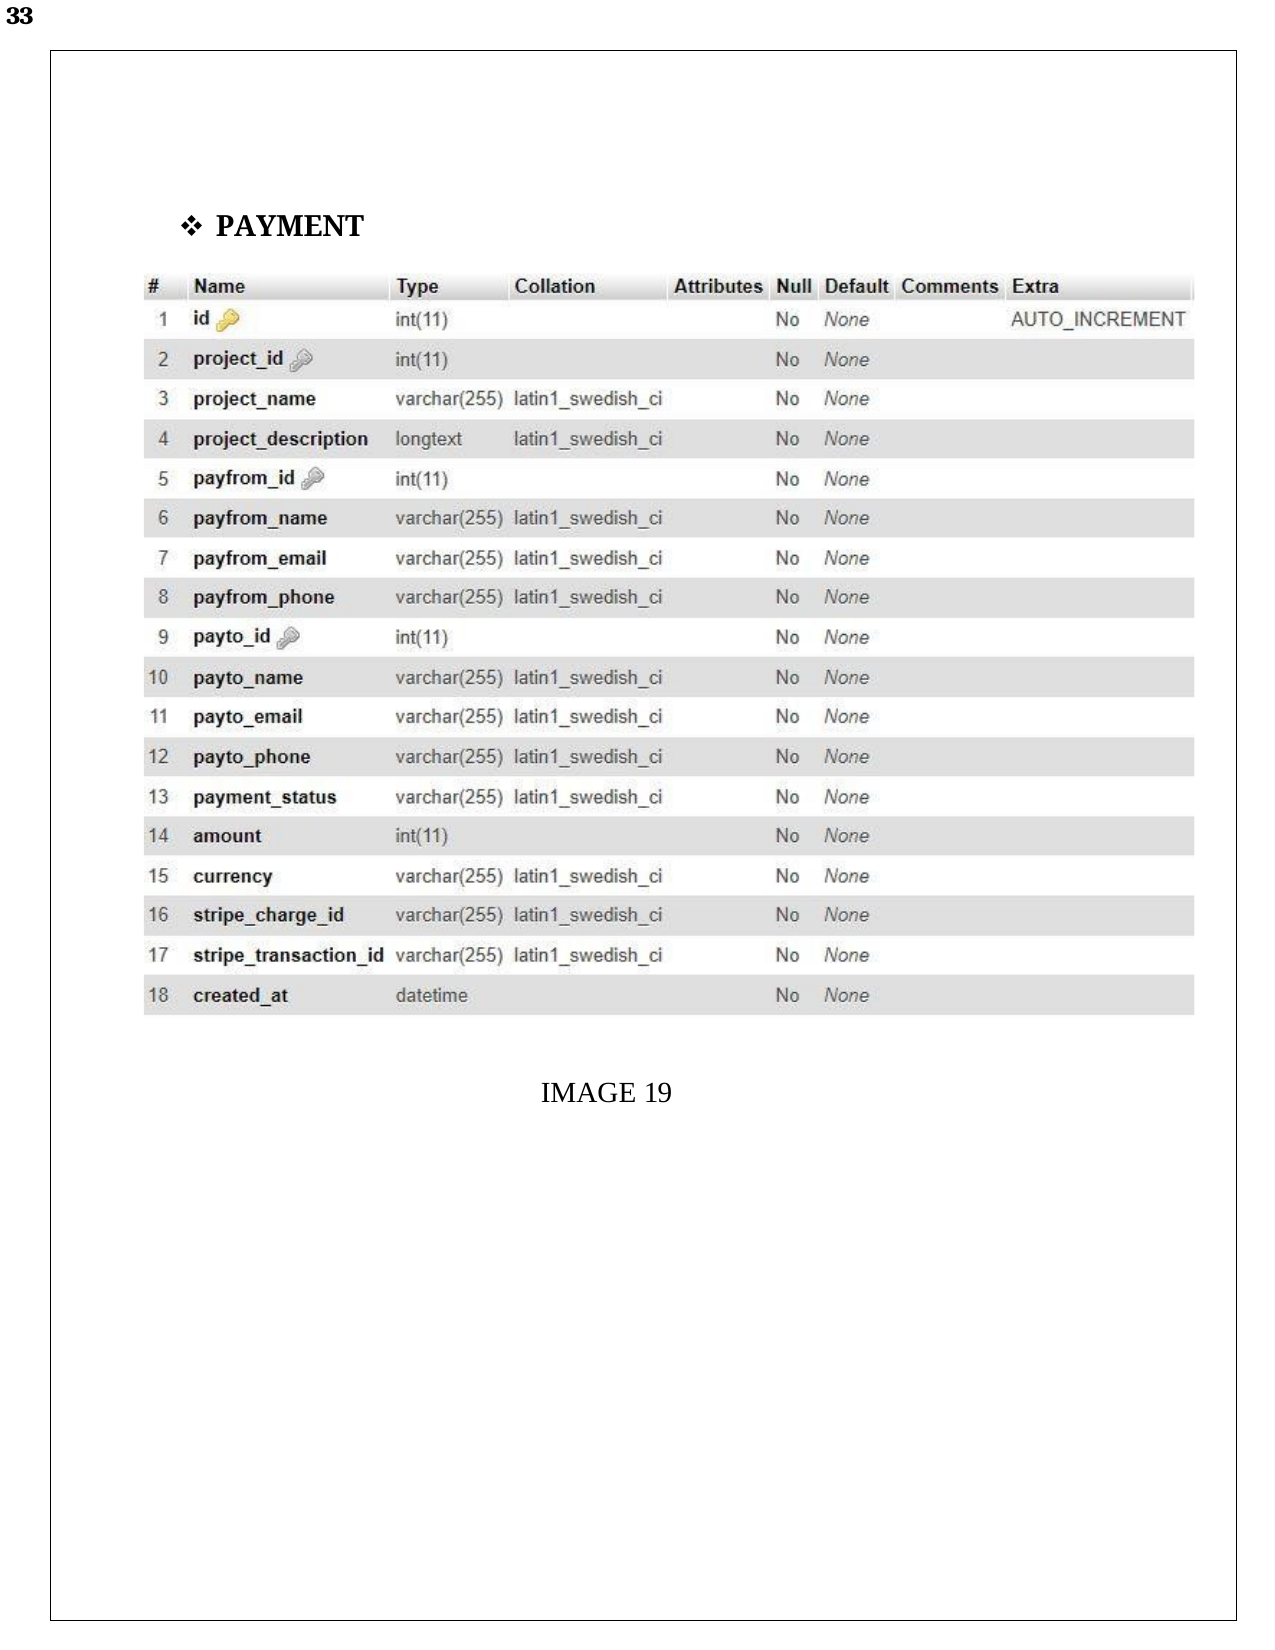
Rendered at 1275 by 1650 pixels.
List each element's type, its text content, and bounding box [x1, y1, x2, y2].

picture [143, 273, 1195, 1018]
text IMAGE 19 [75, 1075, 1138, 1108]
subtitle PAYMENT [178, 205, 1236, 244]
